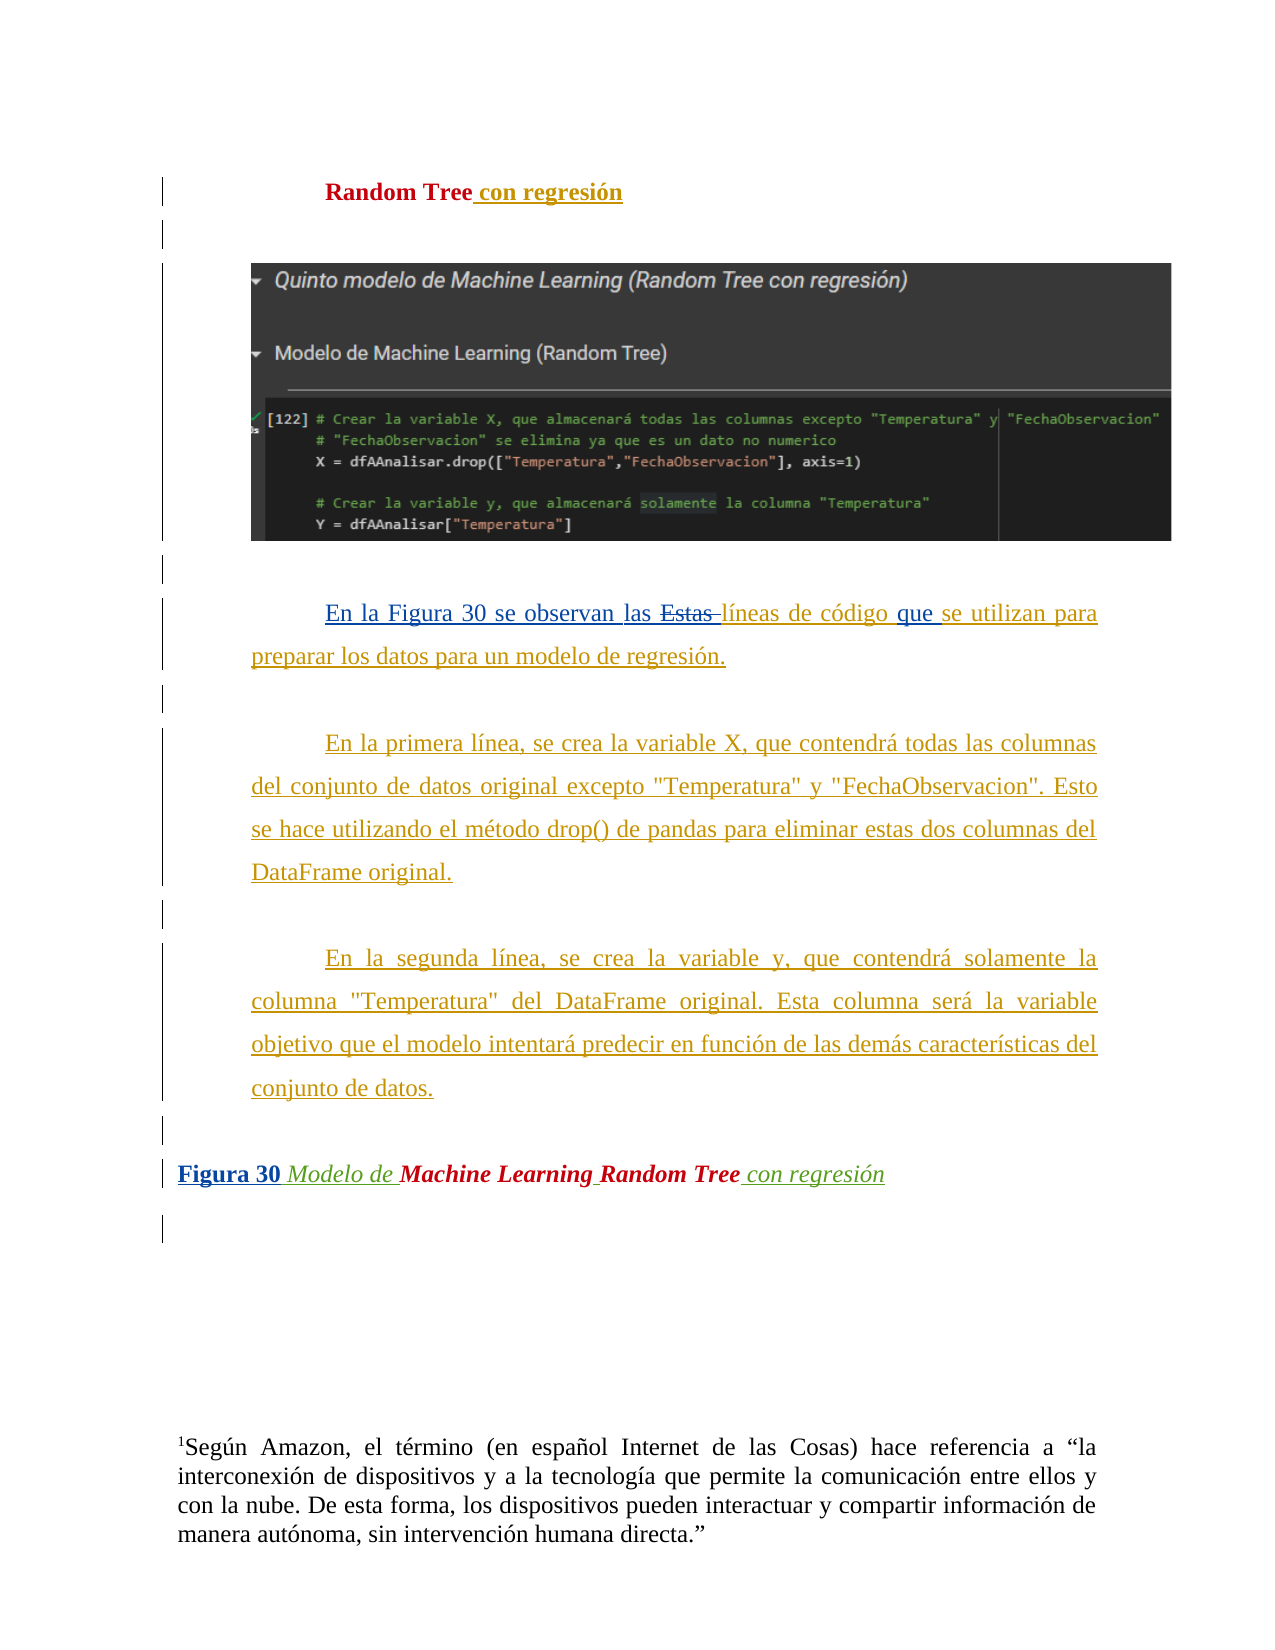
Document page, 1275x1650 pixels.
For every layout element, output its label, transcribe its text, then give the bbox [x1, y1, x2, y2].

text 29Machine LearningRandom Tree [177, 1159, 1098, 1188]
subtitle Random Tree [288, 177, 1098, 206]
picture [251, 263, 1172, 541]
